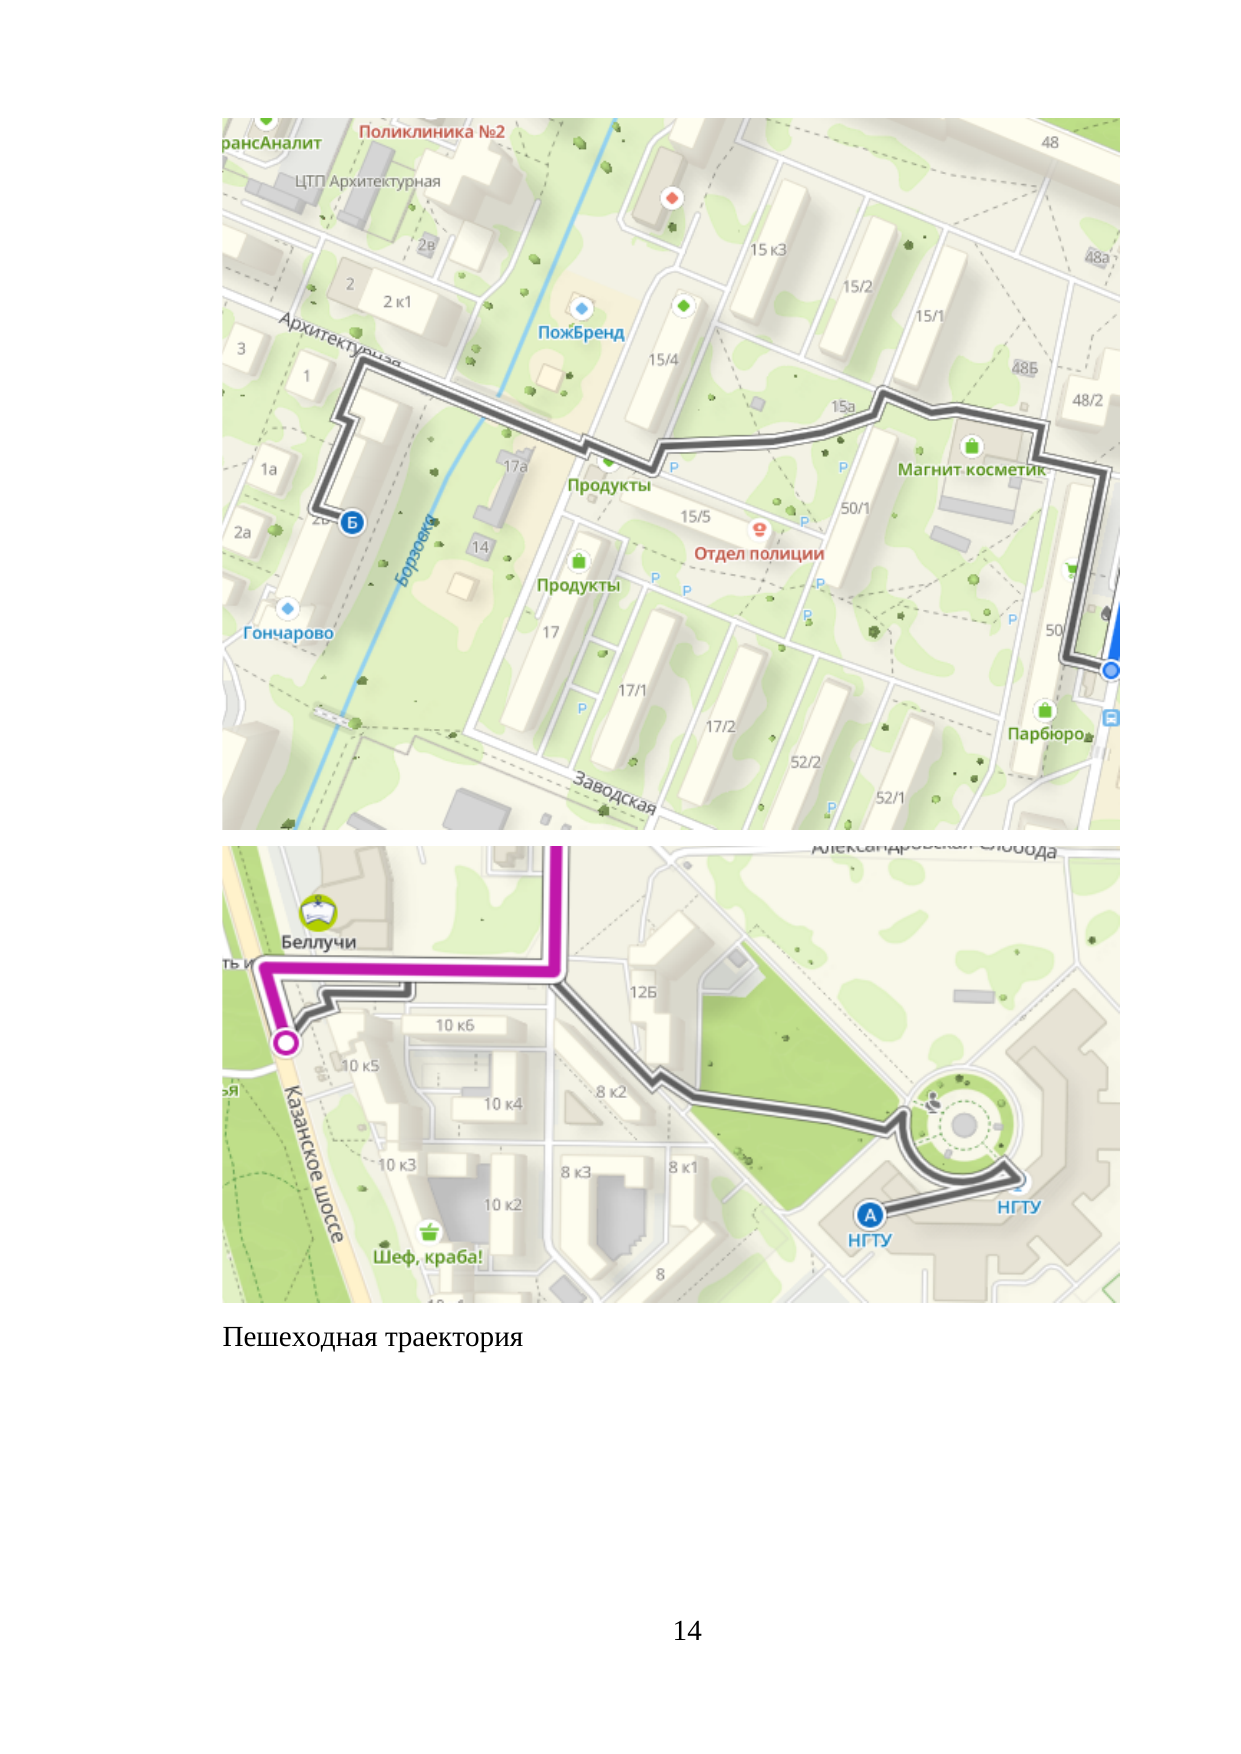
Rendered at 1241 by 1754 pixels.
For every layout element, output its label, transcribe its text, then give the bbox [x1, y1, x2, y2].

picture [222, 846, 1120, 1303]
picture [222, 118, 1120, 830]
text Пешеходная траектория [177, 1319, 1152, 1353]
